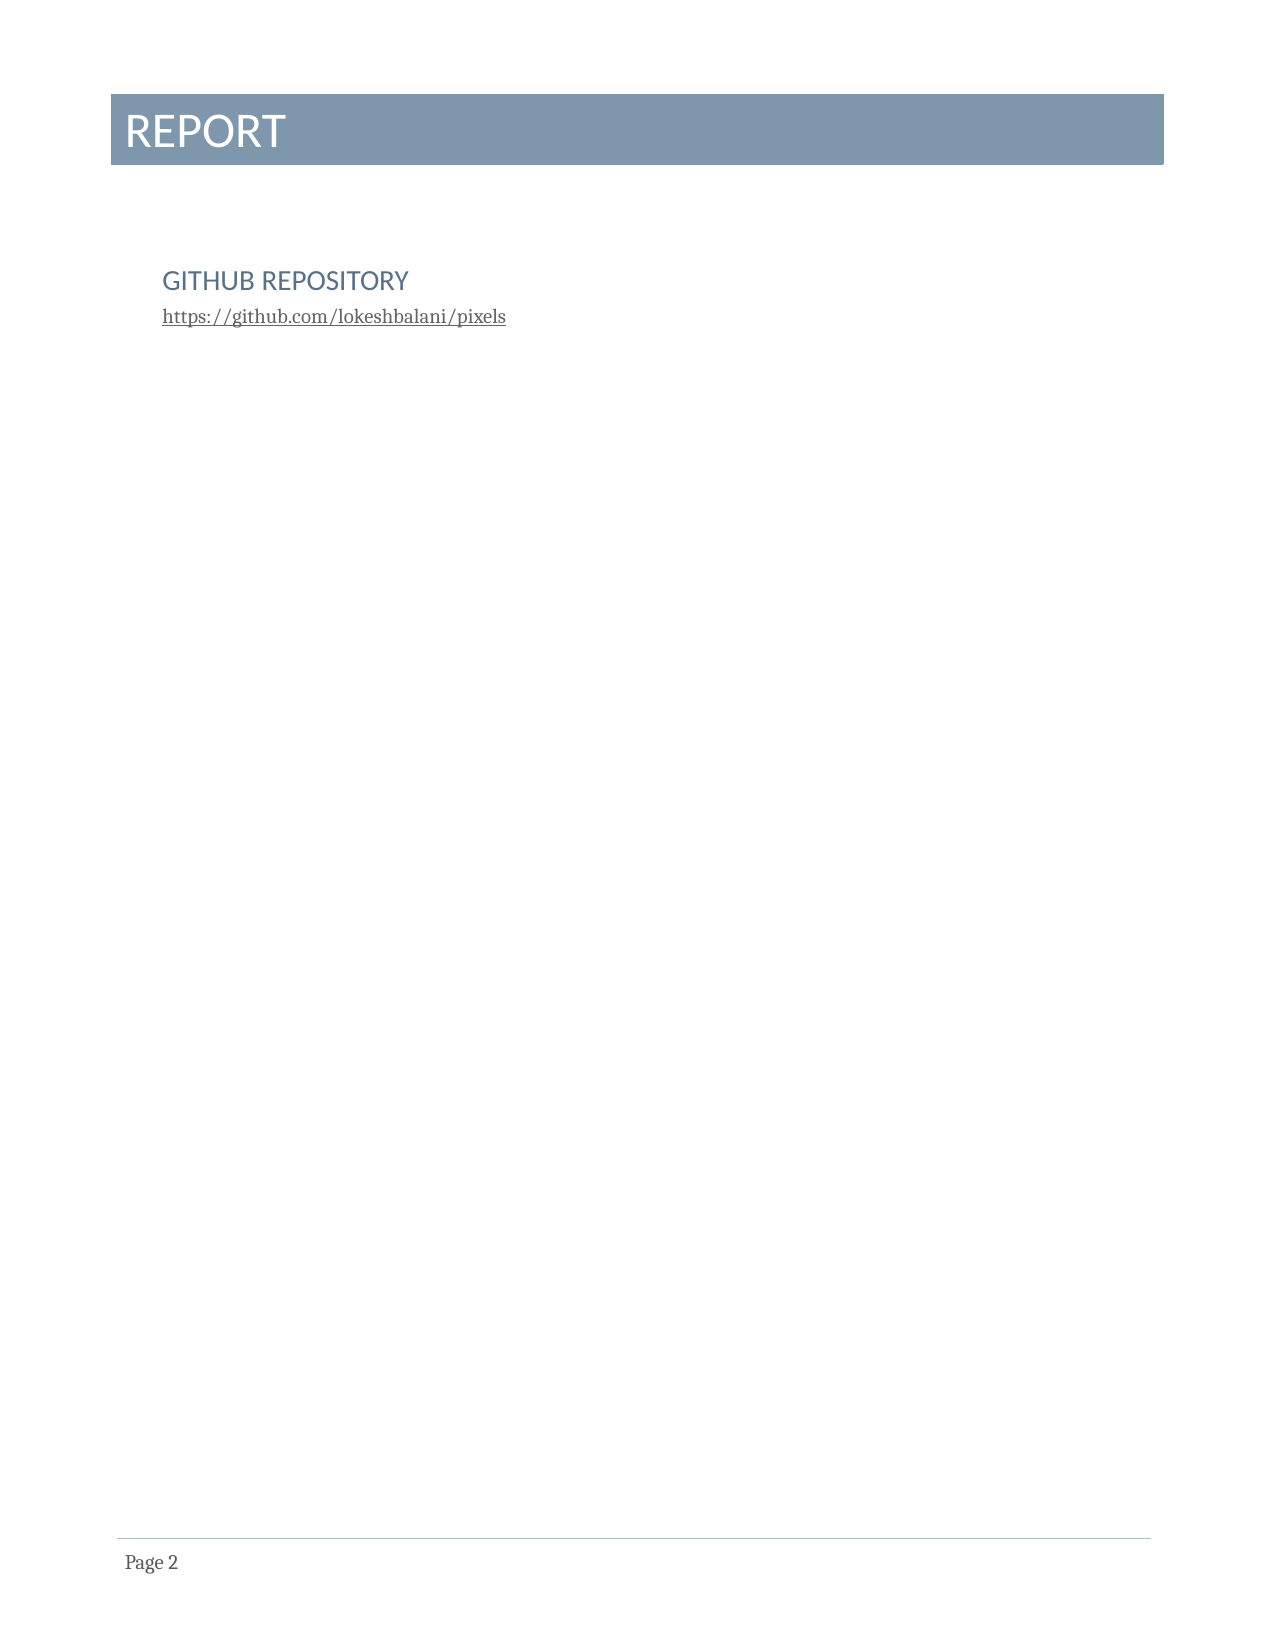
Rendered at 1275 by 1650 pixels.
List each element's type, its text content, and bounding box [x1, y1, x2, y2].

text https://github.com/lokeshbalani/pixels [162, 304, 1113, 328]
subtitle github repository [162, 262, 1113, 298]
